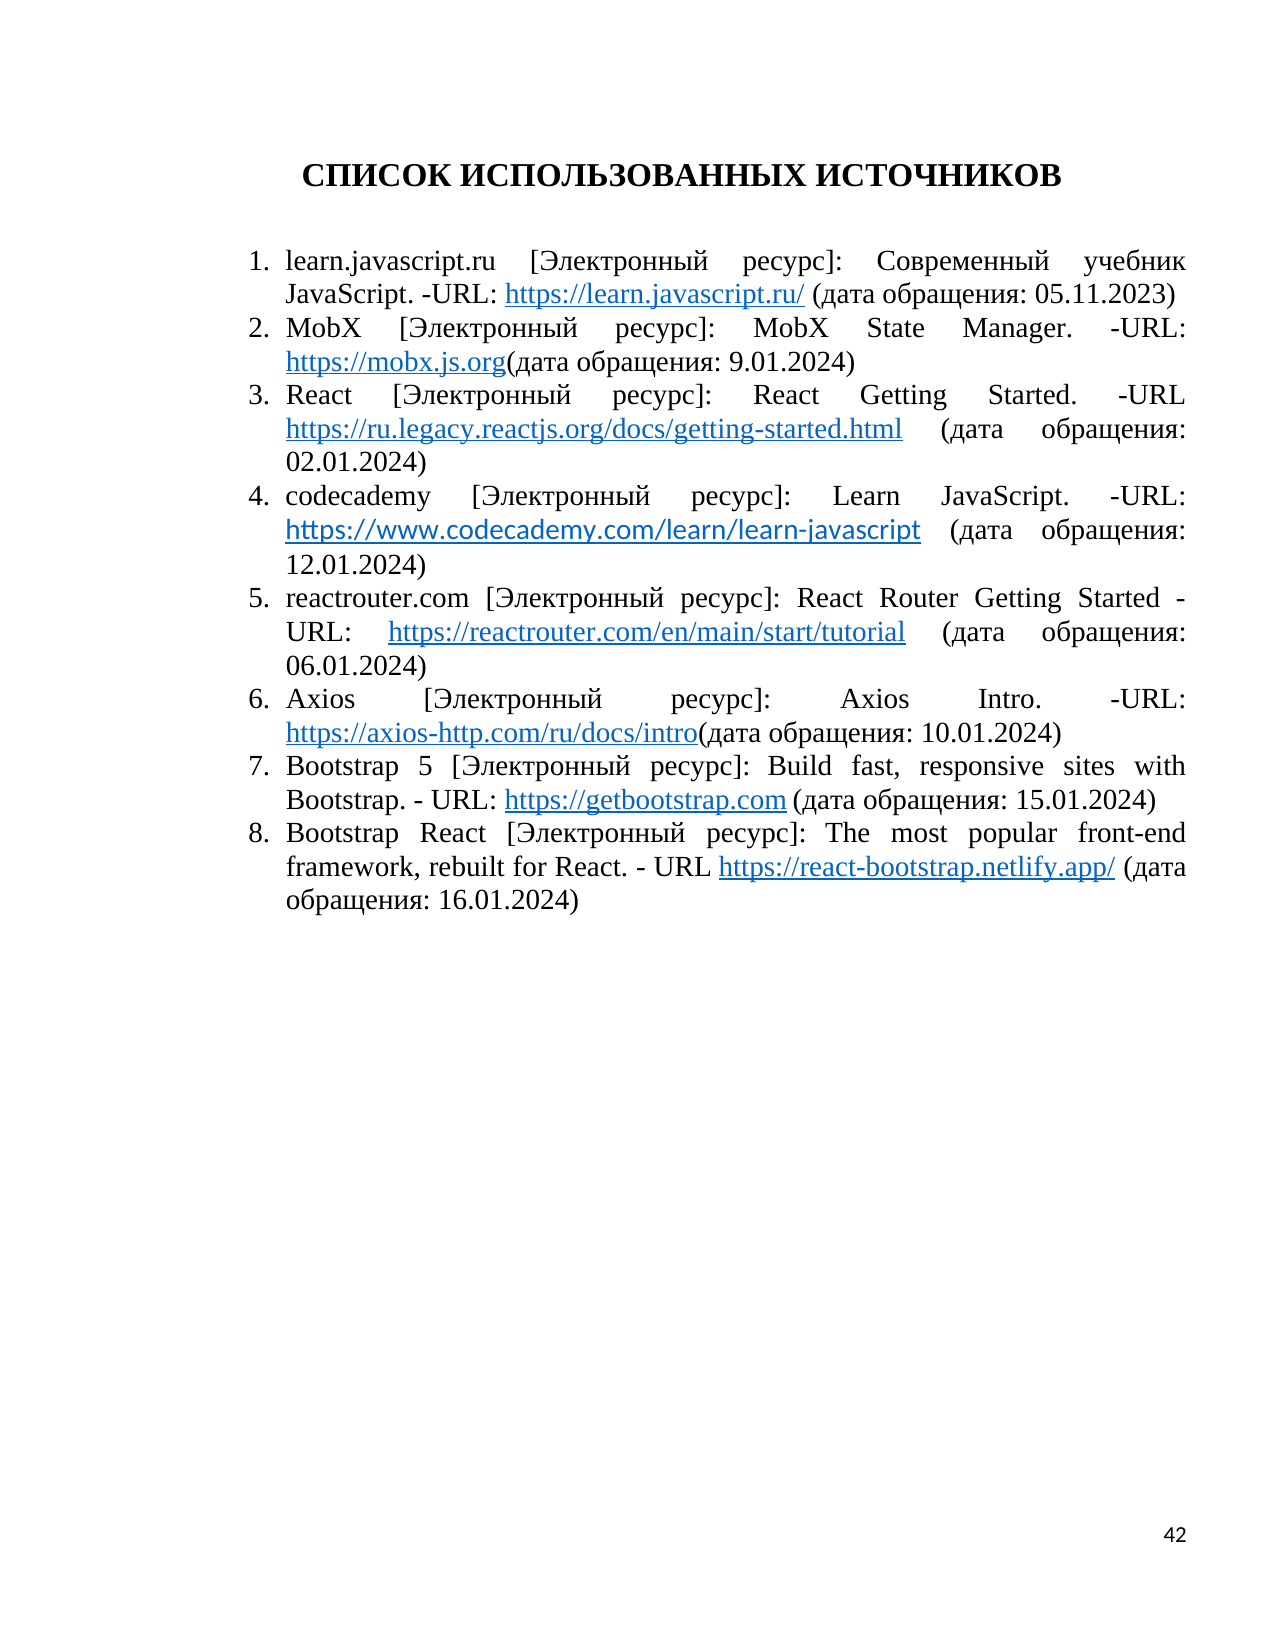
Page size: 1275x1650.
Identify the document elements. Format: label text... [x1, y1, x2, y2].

subtitle СПИСОК ИСПОЛЬЗОВАННЫХ ИСТОЧНИКОВ [177, 155, 1186, 193]
list Axios [Электронный ресурс]: Axios Intro. -URL: https://axios-http.com/ru/docs/intro(дата обращения: 10.01.2024) [248, 681, 1186, 748]
list reactrouter.com [Электронный ресурс]: React Router Getting Started -URL: https://reactrouter.com/en/main/start/tutorial (дата обращения: 06.01.2024) [248, 581, 1186, 681]
list Bootstrap 5 [Электронный ресурс]: Build fast, responsive sites with Bootstrap. - URL: https://getbootstrap.com (дата обращения: 15.01.2024) [248, 748, 1186, 815]
list codecademy [Электронный ресурс]: Learn JavaScript. -URL: https://www.codecademy.com/learn/learn-javascript (дата обращения: 12.01.2024) [248, 478, 1186, 581]
list learn.javascript.ru [Электронный ресурс]: Современный учебник JavaScript. -URL: https://learn.javascript.ru/ (дата обращения: 05.11.2023) [248, 243, 1186, 310]
list Bootstrap React [Электронный ресурс]: The most popular front-end framework, rebuilt for React. - URL https://react-bootstrap.netlify.app/ (дата обращения: 16.01.2024) [248, 815, 1186, 916]
list MobX [Электронный ресурс]: MobX State Manager. -URL: https://mobx.js.org(дата обращения: 9.01.2024) [248, 310, 1186, 377]
list React [Электронный ресурс]: React Getting Started. -URL https://ru.legacy.reactjs.org/docs/getting-started.html (дата обращения: 02.01.2024) [248, 377, 1186, 478]
